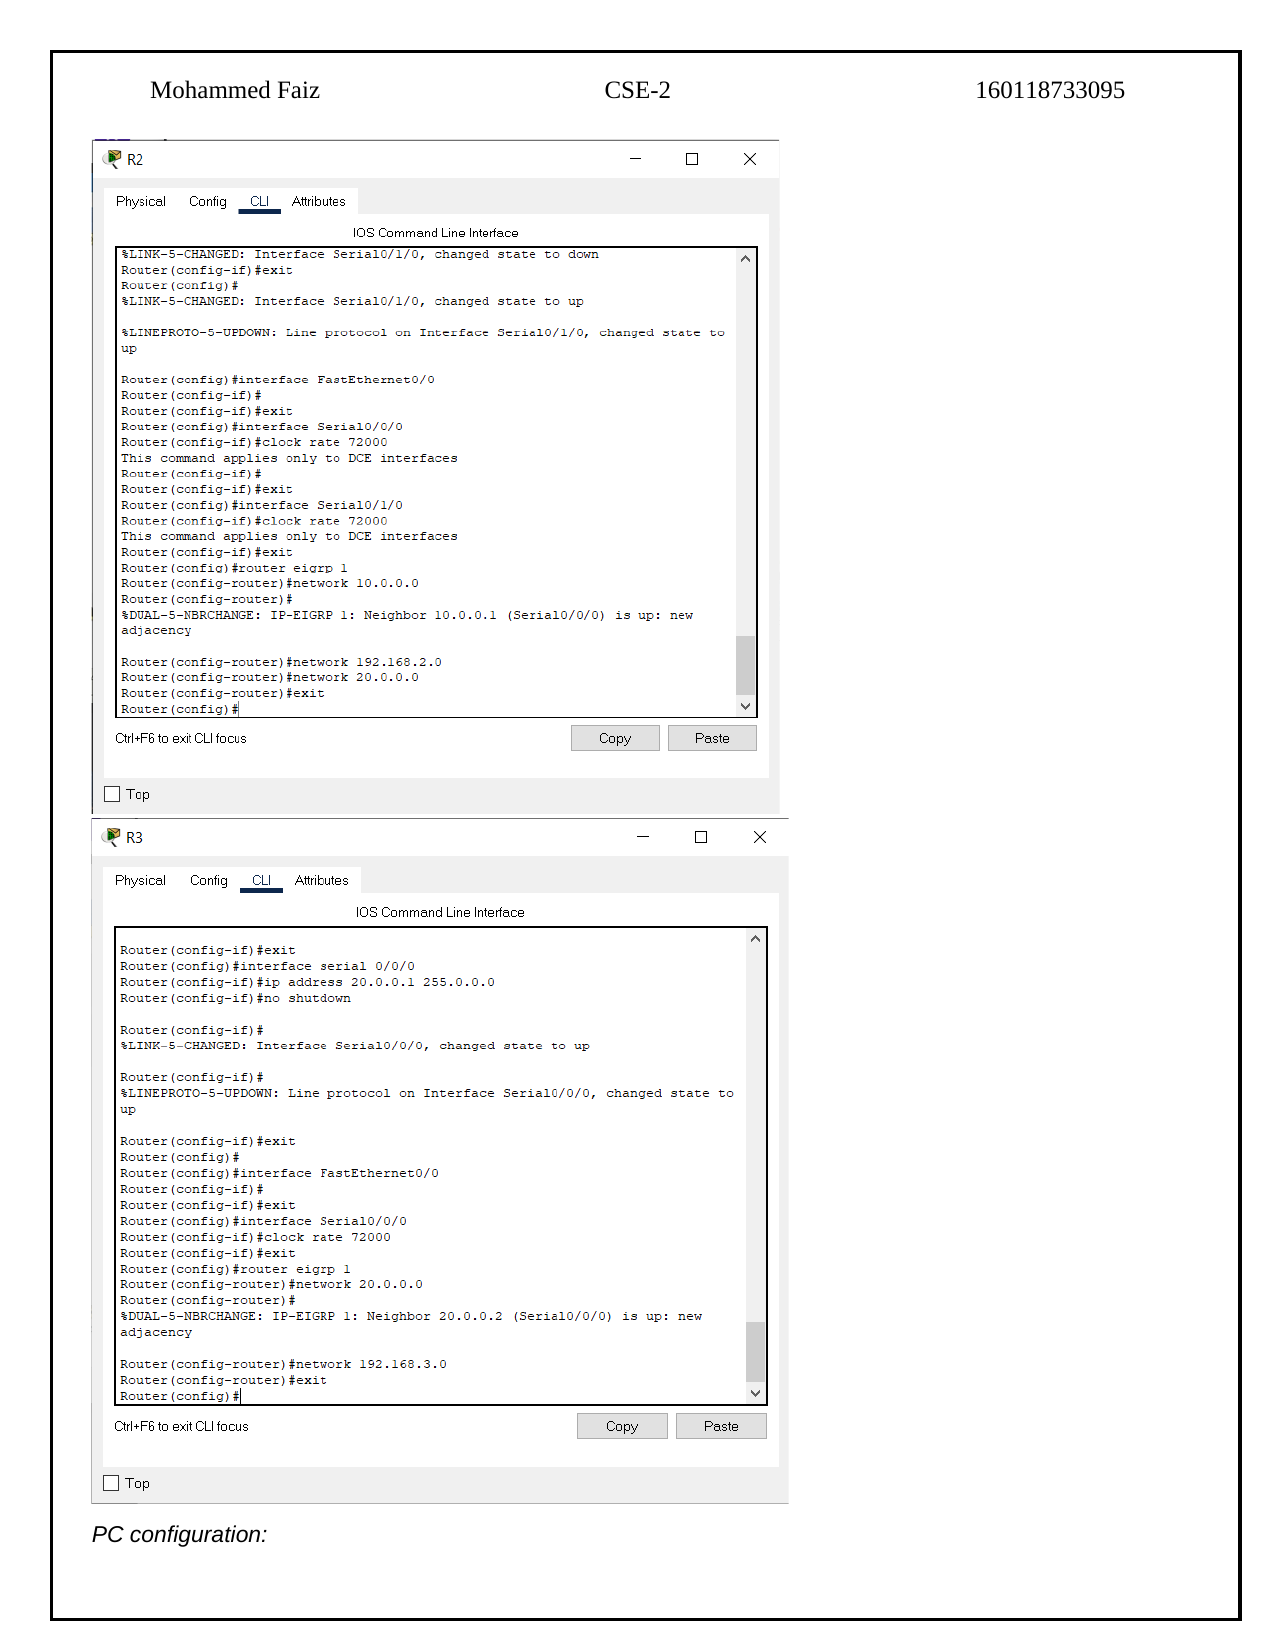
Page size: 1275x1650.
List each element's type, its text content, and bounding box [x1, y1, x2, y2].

picture [91, 139, 780, 814]
picture [91, 818, 789, 1504]
text PC configuration: [92, 1521, 1238, 1548]
